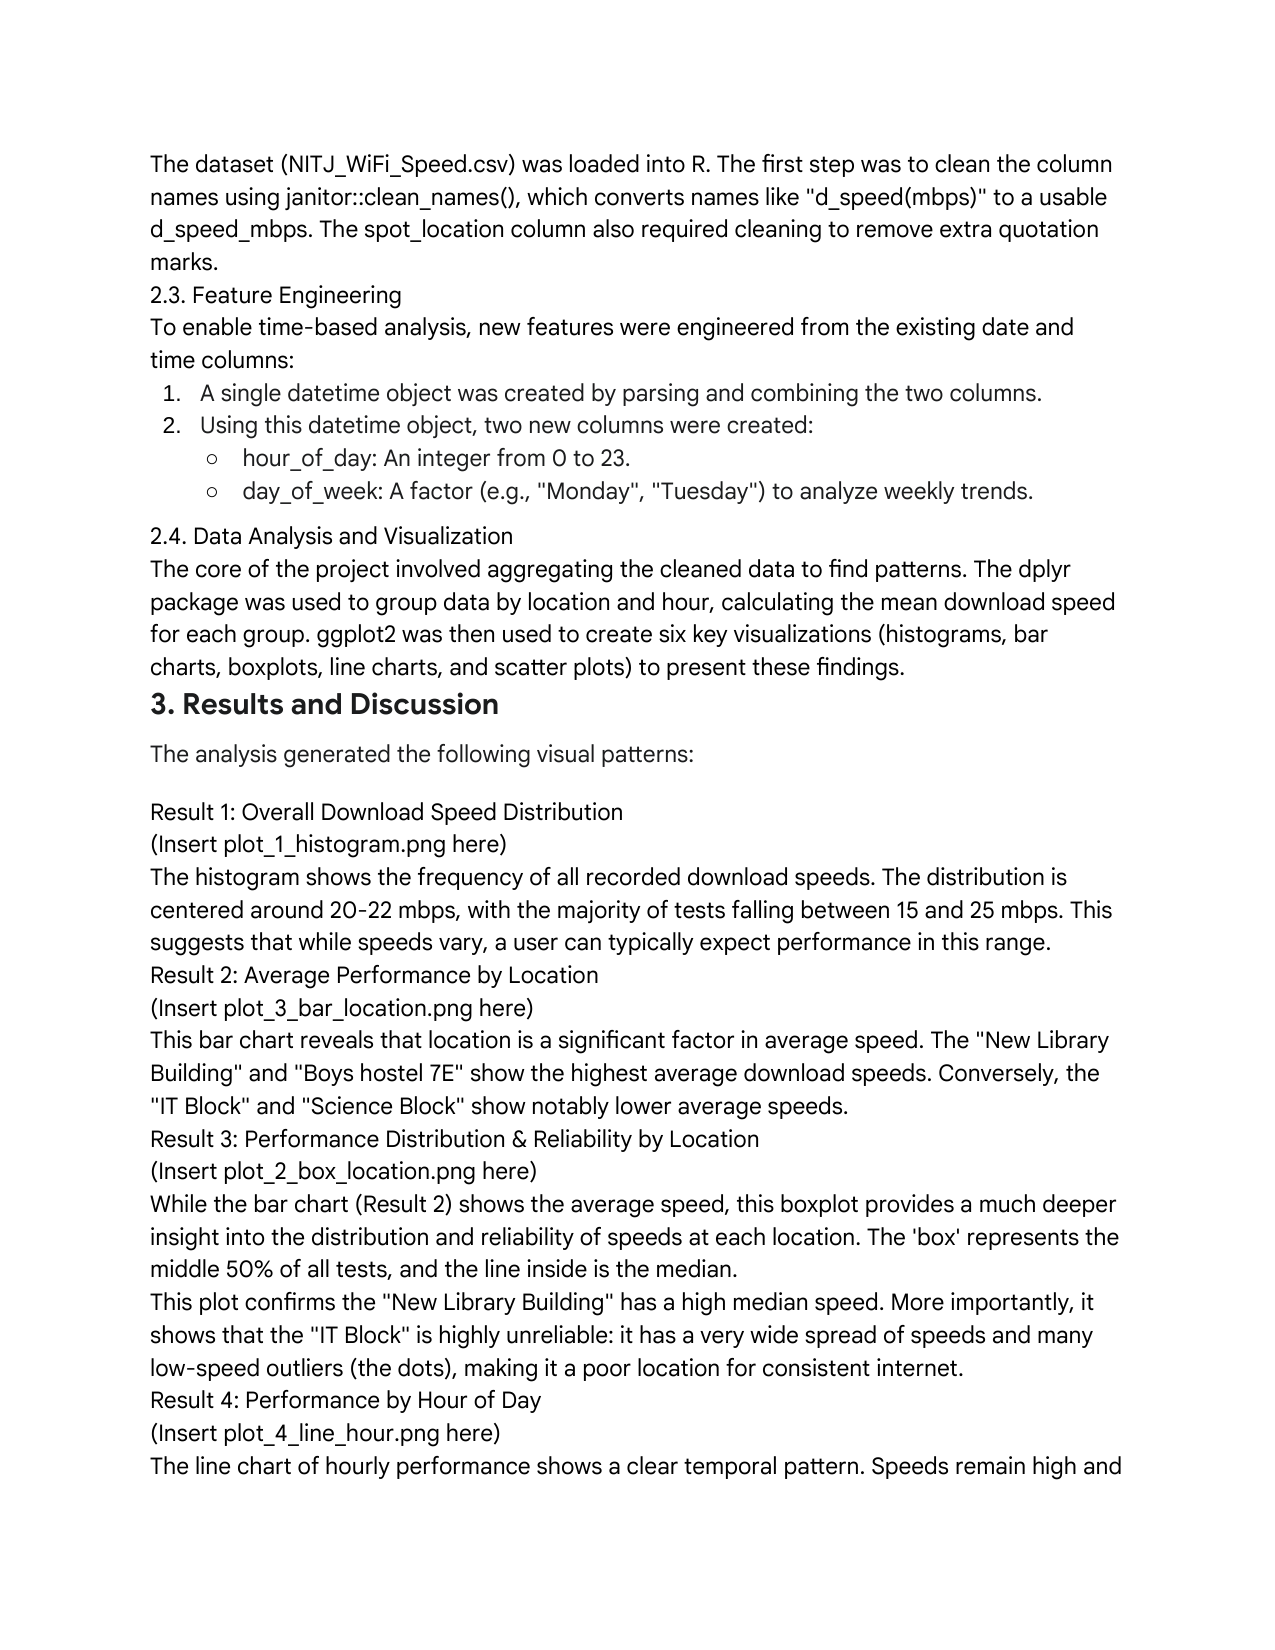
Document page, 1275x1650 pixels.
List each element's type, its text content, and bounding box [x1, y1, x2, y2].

list day_of_week: A factor (e.g., "Monday", "Tuesday") to analyze weekly trends. [205, 477, 1125, 506]
text To enable time-based analysis, new features were engineered from the existing date and time columns: [150, 313, 1125, 375]
text (Insert plot_1_histogram.png here) [150, 830, 1125, 859]
text (Insert plot_4_line_hour.png here) [150, 1419, 1125, 1448]
text This bar chart reveals that location is a significant factor in average speed. The "New Library Building" and "Boys hostel 7E" show the highest average download speeds. Conversely, the "IT Block" and "Science Block" show notably lower average speeds. [150, 1027, 1125, 1121]
text This plot confirms the "New Library Building" has a high median speed. More importantly, it shows that the "IT Block" is highly unreliable: it has a very wide spread of speeds and many low-speed outliers (the dots), making it a poor location for consistent internet. [150, 1288, 1125, 1382]
text The core of the project involved aggregating the cleaned data to find patterns. The dplyr package was used to group data by location and hour, calculating the mean download speed for each group. ggplot2 was then used to create six key visualizations (histograms, bar charts, boxplots, line charts, and scatter plots) to present these findings. [150, 555, 1125, 682]
text Result 2: Average Performance by Location [150, 961, 1125, 990]
text While the bar chart (Result 2) shows the average speed, this boxplot provides a much deeper insight into the distribution and reliability of speeds at each location. The 'box' represents the middle 50% of all tests, and the line inside is the median. [150, 1190, 1125, 1284]
text Result 3: Performance Distribution & Reliability by Location [150, 1125, 1125, 1153]
text The dataset (NITJ_WiFi_Speed.csv) was loaded into R. The first step was to clean the column names using janitor::clean_names(), which converts names like "d_speed(mbps)" to a usable d_speed_mbps. The spot_location column also required cleaning to remove extra quotation marks. [150, 150, 1125, 277]
list Using this datetime object, two new columns were created: [162, 412, 1125, 440]
text 2.3. Feature Engineering [150, 281, 1125, 309]
text The analysis generated the following visual patterns: [150, 740, 1125, 769]
text Result 4: Performance by Hour of Day [150, 1386, 1125, 1415]
list hour_of_day: An integer from 0 to 23. [205, 444, 1125, 473]
text Result 1: Overall Download Speed Distribution [150, 798, 1125, 826]
text The histogram shows the frequency of all recorded download speeds. The distribution is centered around 20-22 mbps, with the majority of tests falling between 15 and 25 mbps. This suggests that while speeds vary, a user can typically expect performance in this range. [150, 863, 1125, 957]
subtitle 3. Results and Discussion [150, 686, 1125, 722]
text (Insert plot_2_box_location.png here) [150, 1157, 1125, 1186]
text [150, 1452, 1125, 1481]
text 2.4. Data Analysis and Visualization [150, 522, 1125, 551]
list A single datetime object was created by parsing and combining the two columns. [162, 379, 1125, 408]
text (Insert plot_3_bar_location.png here) [150, 994, 1125, 1023]
